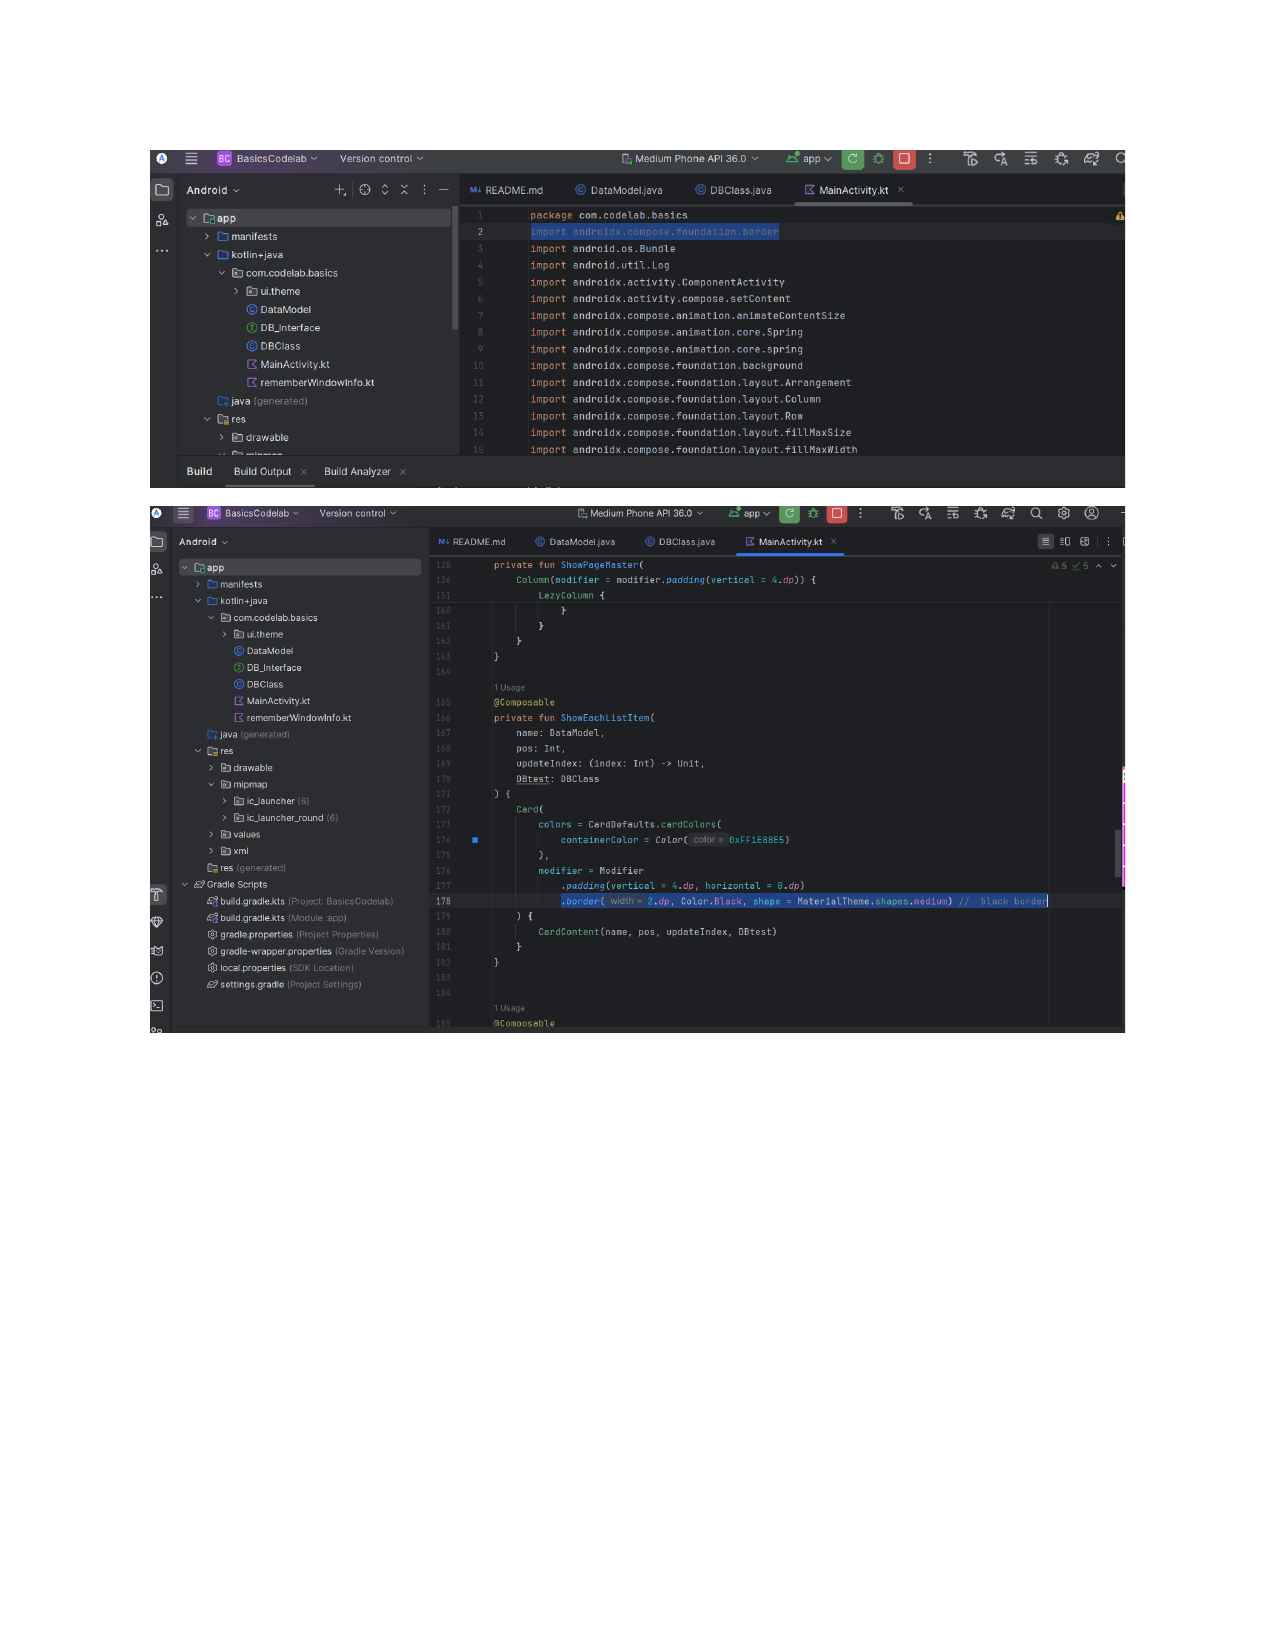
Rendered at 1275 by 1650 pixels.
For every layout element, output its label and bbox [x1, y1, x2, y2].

picture [150, 506, 1125, 1033]
picture [150, 150, 1125, 488]
